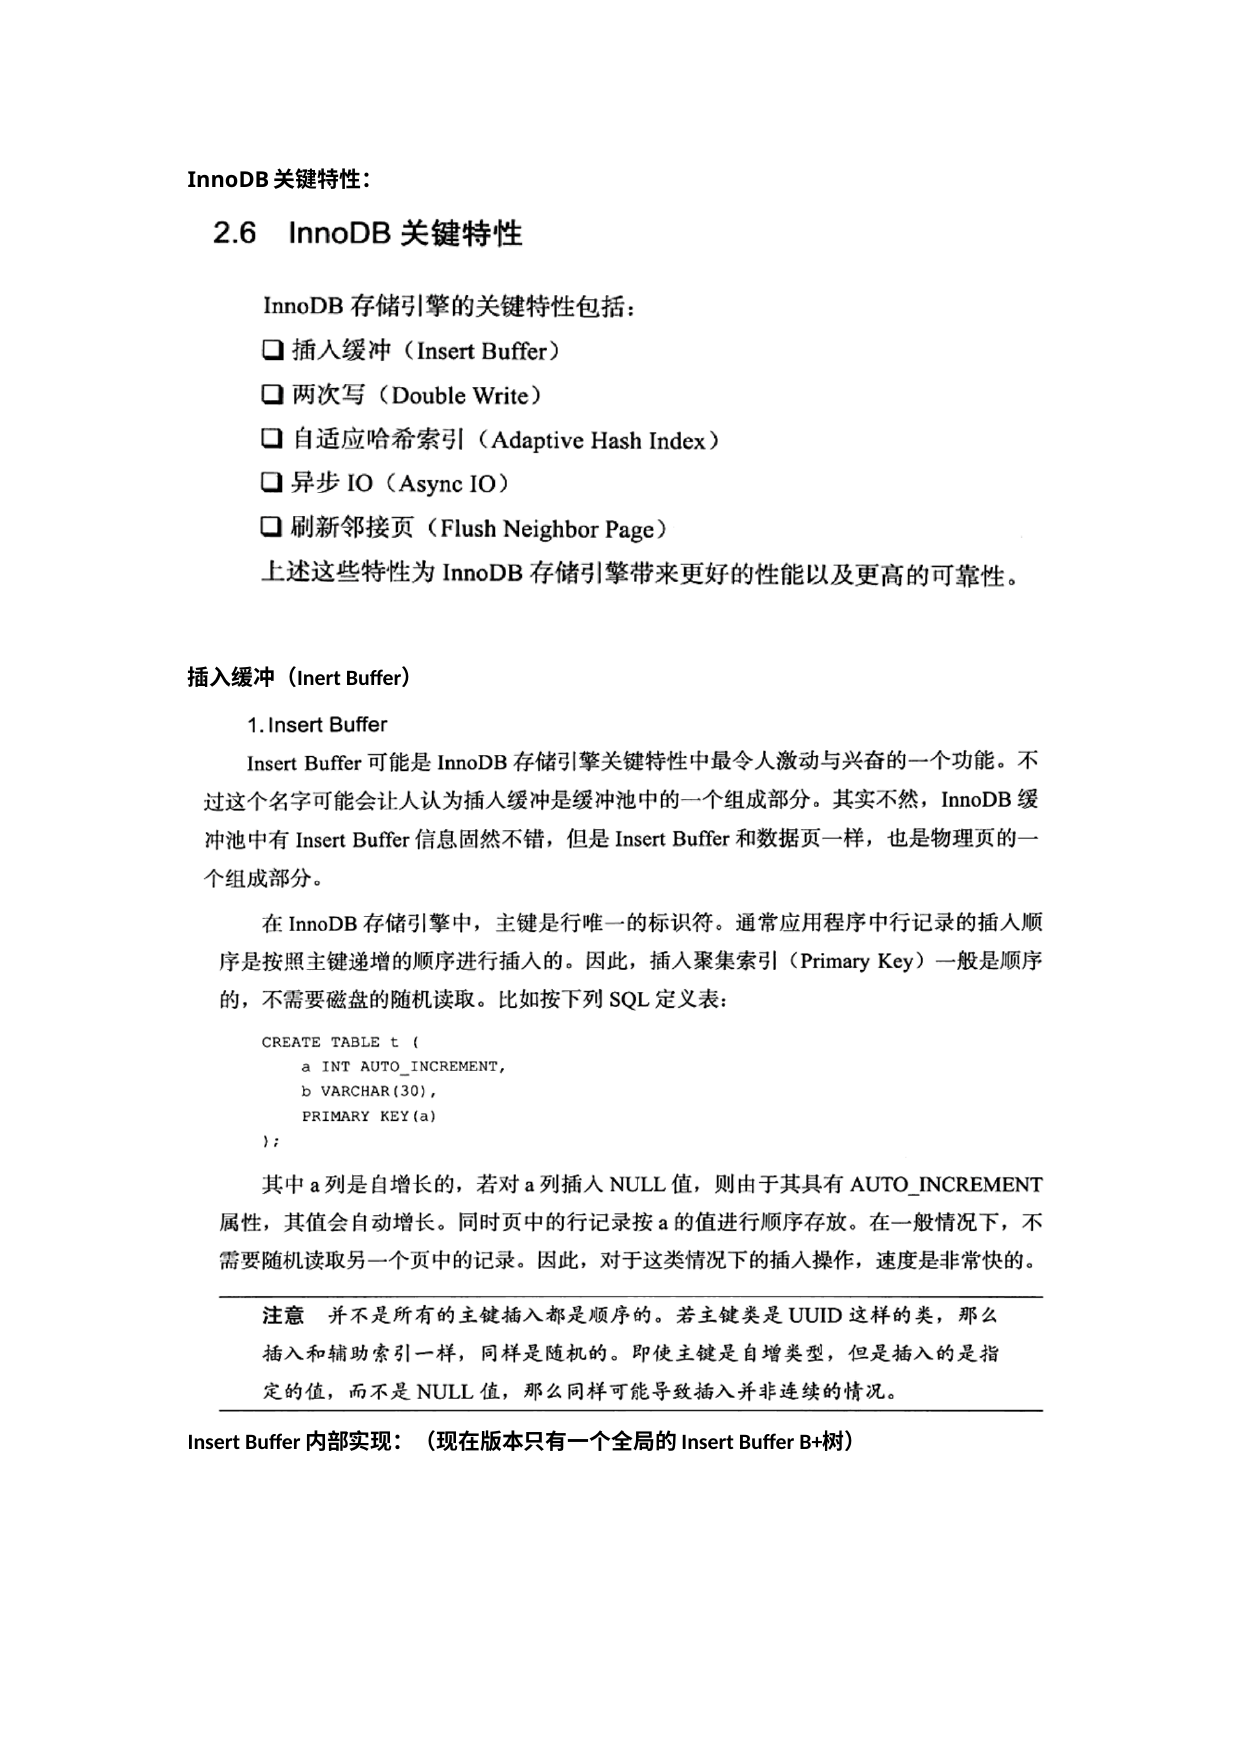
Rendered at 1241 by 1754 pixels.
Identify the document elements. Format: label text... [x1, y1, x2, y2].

picture [187, 903, 1053, 1413]
subtitle InnoDB关键特性： [187, 162, 1053, 194]
subtitle 插入缓冲（Inert Buffer） [187, 659, 1053, 692]
picture [187, 708, 1053, 892]
picture [187, 211, 1053, 605]
text Insert Buffer内部实现：（现在版本只有一个全局的Insert Buffer B+树） [187, 1424, 1053, 1456]
